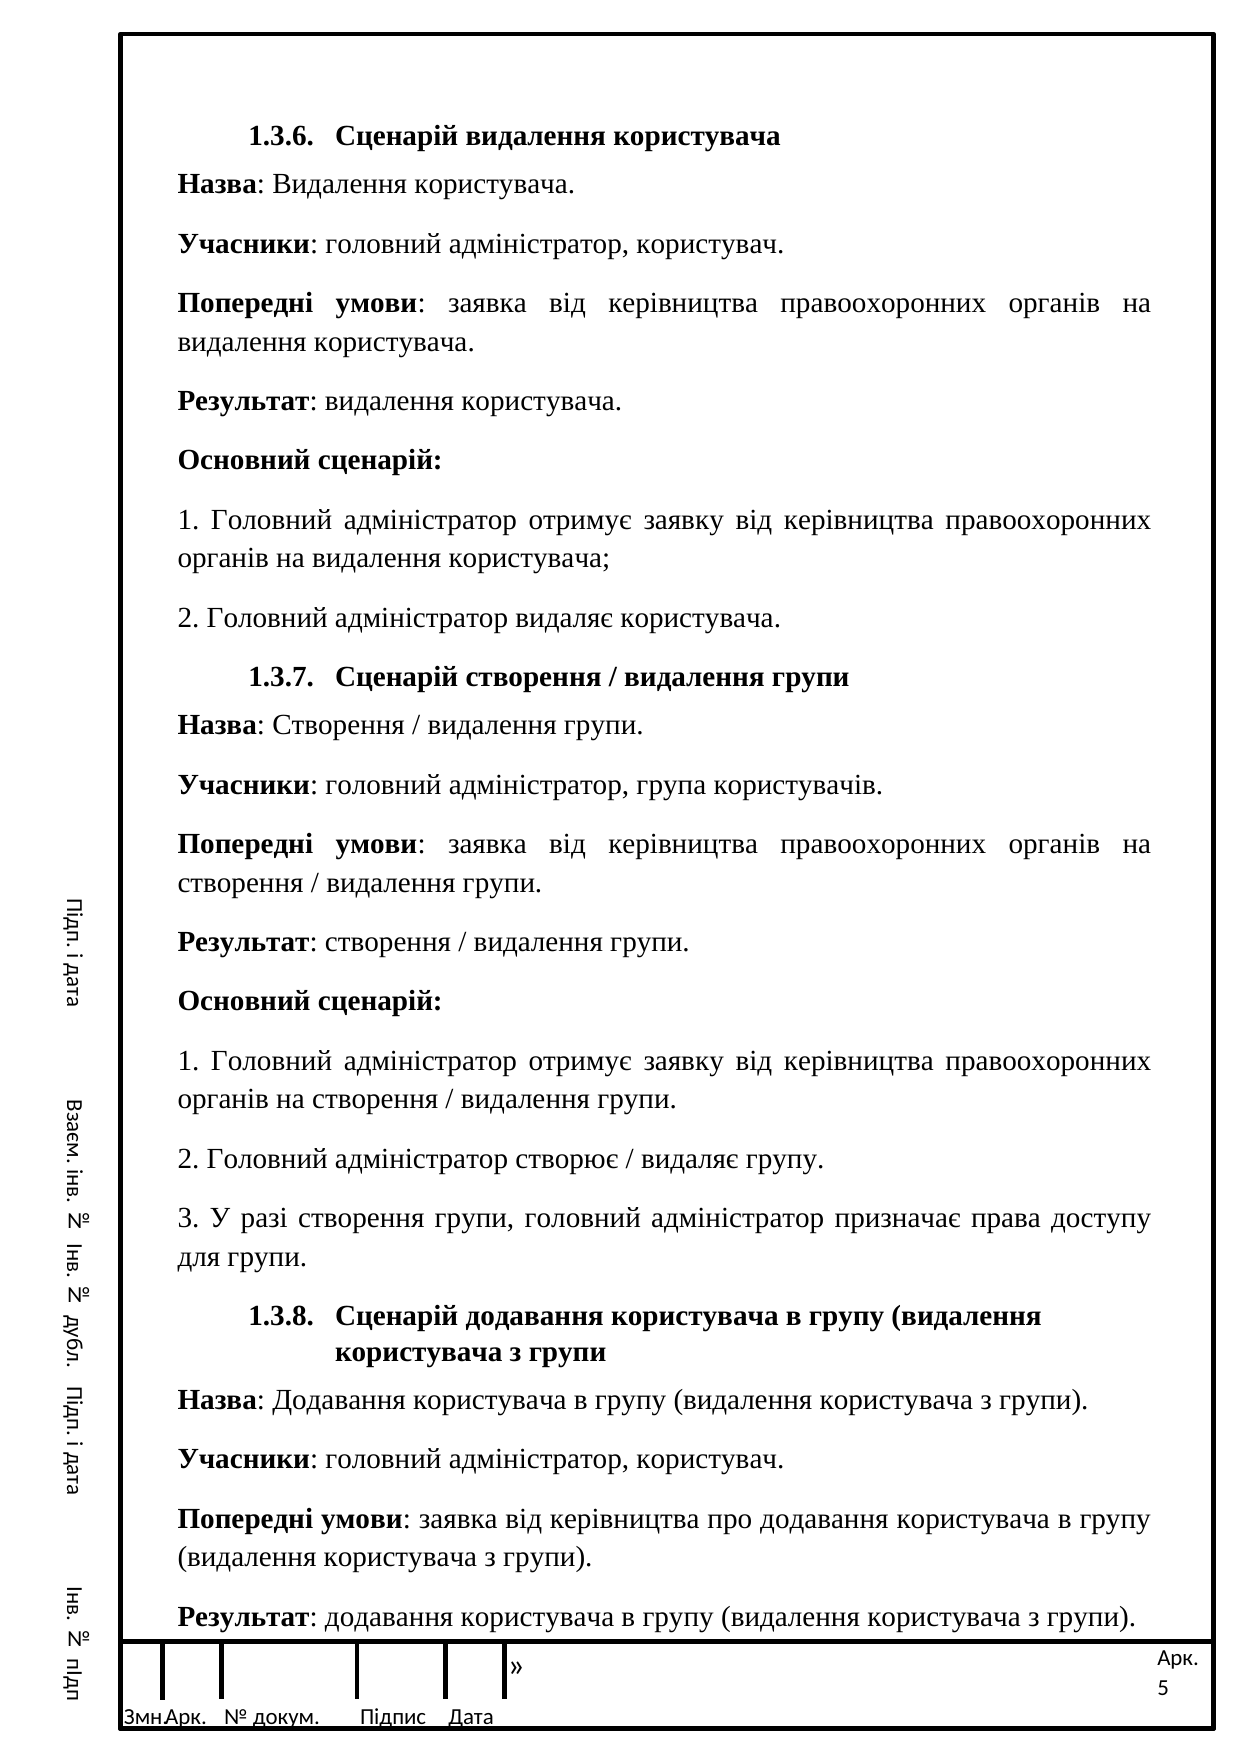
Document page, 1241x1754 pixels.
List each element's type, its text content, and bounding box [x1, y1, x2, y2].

text Назва: Видалення користувача. [177, 166, 1152, 200]
text Результат: додавання користувача в групу (видалення користувача з групи). [177, 1599, 1152, 1632]
text Результат: видалення користувача. [177, 383, 1152, 417]
text Результат: створення / видалення групи. [177, 924, 1152, 958]
text 1. Головний адміністратор отримує заявку від керівництва правоохоронних органів на створення / видалення групи. [177, 1043, 1152, 1115]
text Основний сценарій: [177, 442, 1152, 476]
text 3. У разі створення групи, головний адміністратор призначає права доступу для групи. [177, 1200, 1152, 1272]
text Сценарій створення / видалення групи [248, 659, 1152, 693]
text Назва: Додавання користувача в групу (видалення користувача з групи). [177, 1382, 1152, 1416]
text Основний сценарій: [177, 983, 1152, 1017]
text Назва: Створення / видалення групи. [177, 707, 1152, 741]
text Попередні умови: заявка від керівництва правоохоронних органів на видалення користувача. [177, 285, 1152, 357]
text Сценарій видалення користувача [248, 118, 1152, 152]
text Учасники: головний адміністратор, користувач. [177, 1442, 1152, 1475]
text 2. Головний адміністратор створює / видаляє групу. [177, 1141, 1152, 1174]
text Сценарій додавання користувача в групу (видалення користувача з групи [248, 1298, 1152, 1367]
text 1. Головний адміністратор отримує заявку від керівництва правоохоронних органів на видалення користувача; [177, 502, 1152, 574]
text 2. Головний адміністратор видаляє користувача. [177, 600, 1152, 633]
text Попередні умови: заявка від керівництва правоохоронних органів на створення / видалення групи. [177, 826, 1152, 898]
text Учасники: головний адміністратор, група користувачів. [177, 767, 1152, 800]
text Учасники: головний адміністратор, користувач. [177, 226, 1152, 259]
text Попередні умови: заявка від керівництва про додавання користувача в групу (видалення користувача з групи). [177, 1501, 1152, 1573]
